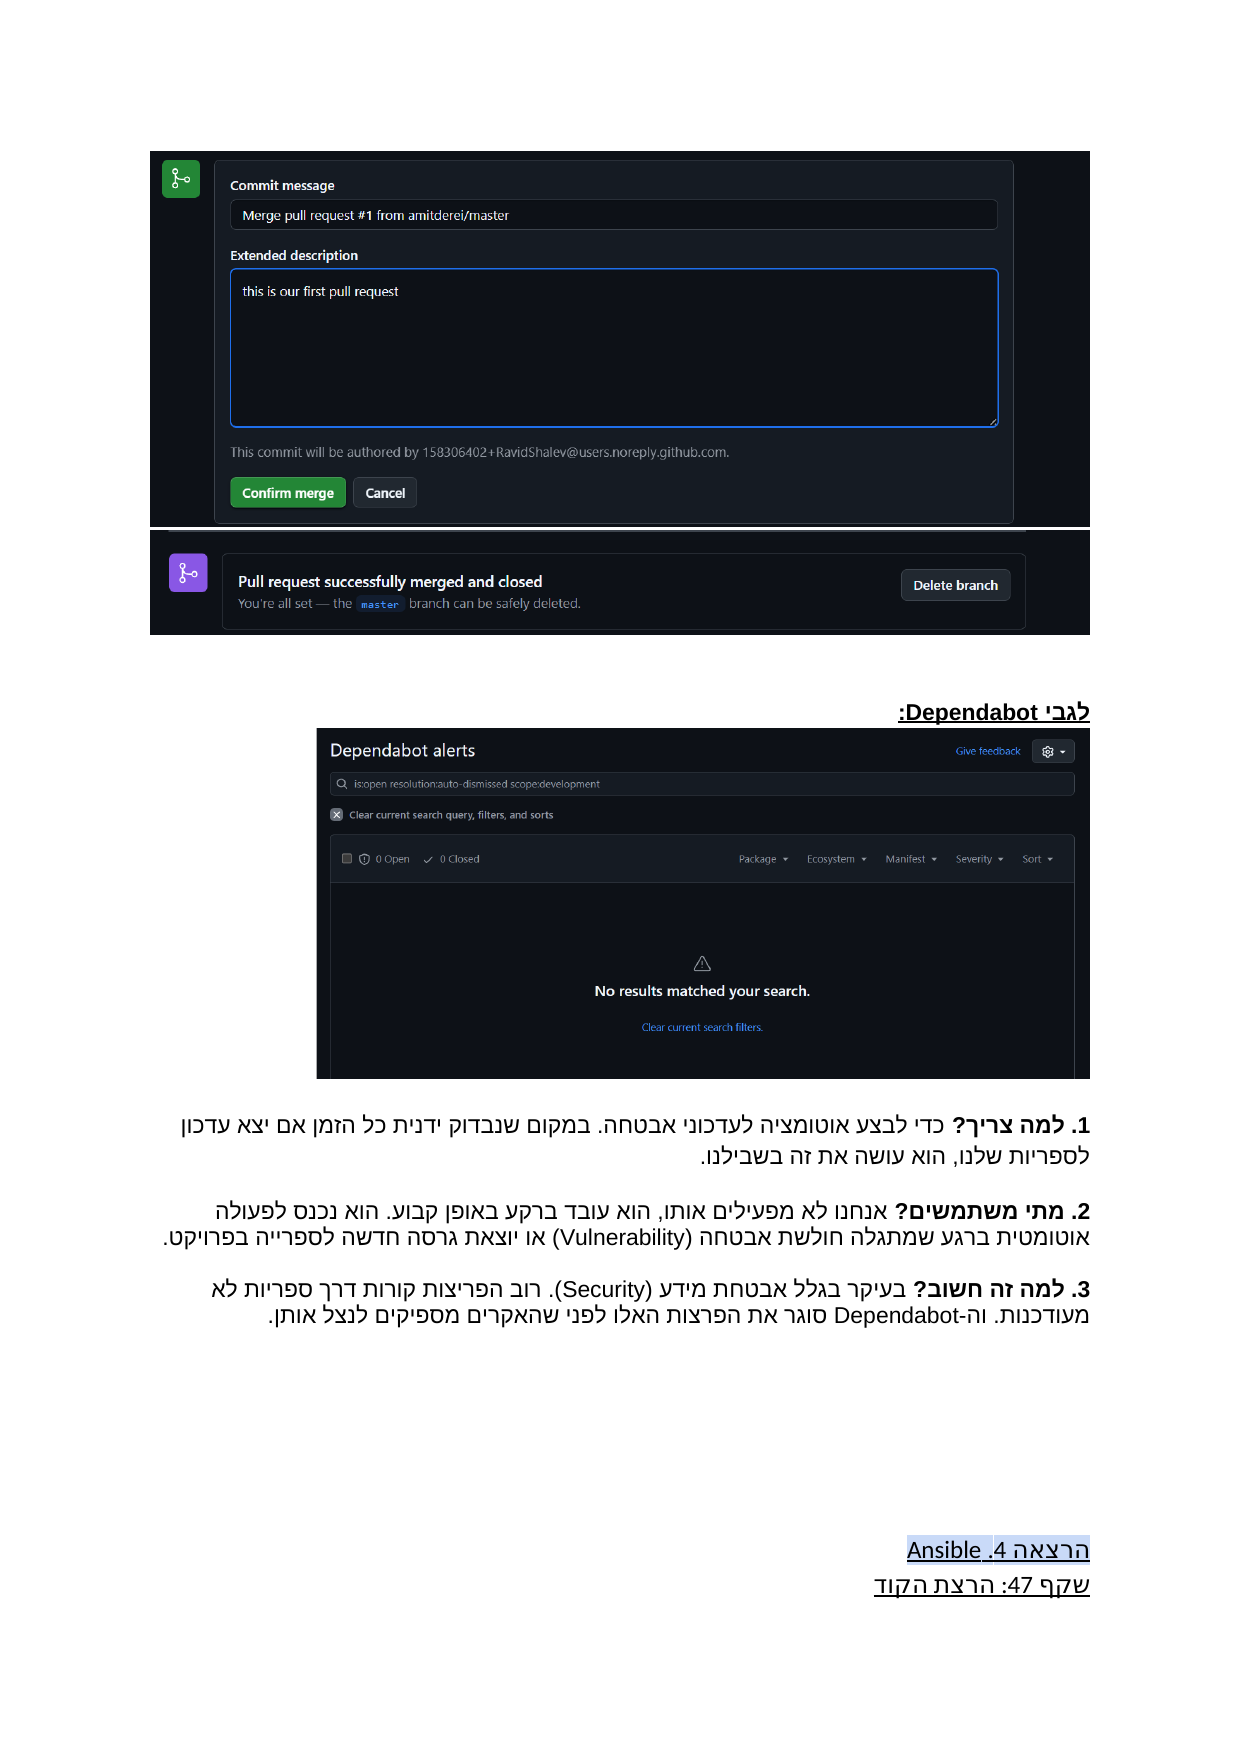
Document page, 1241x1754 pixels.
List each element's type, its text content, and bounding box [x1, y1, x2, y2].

text 1. למה צריך? כדי לבצע אוטומציה לעדכוני אבטחה. במקום שנבדוק ידנית כל הזמן אם יצא עדכון לספריות שלנו, הוא עושה את זה בשבילנו. [150, 1082, 1090, 1169]
text 2. מתי משתמשים? אנחנו לא מפעילים אותו, הוא עובד ברקע באופן קבוע. הוא נכנס לפעולה אוטומטית ברגע שמתגלה חולשת אבטחה (Vulnerability) או יוצאת גרסה חדשה לספרייה בפרויקט. [150, 1198, 1090, 1251]
text 3. למה זה חשוב? בעיקר בגלל אבטחת מידע (Security). רוב הפריצות קורות דרך ספריות לא מעודכנות. וה-Dependabot סוגר את הפרצות האלו לפני שהאקרים מספיקים לנצל אותן. [150, 1276, 1090, 1328]
text לגבי Dependabot: [150, 699, 1090, 725]
picture [150, 151, 1090, 527]
picture [150, 530, 1090, 635]
text הרצאה 4. Ansible [150, 1534, 1090, 1565]
text שקף 47: הרצת הקוד [150, 1569, 1090, 1600]
picture [316, 728, 1090, 1079]
